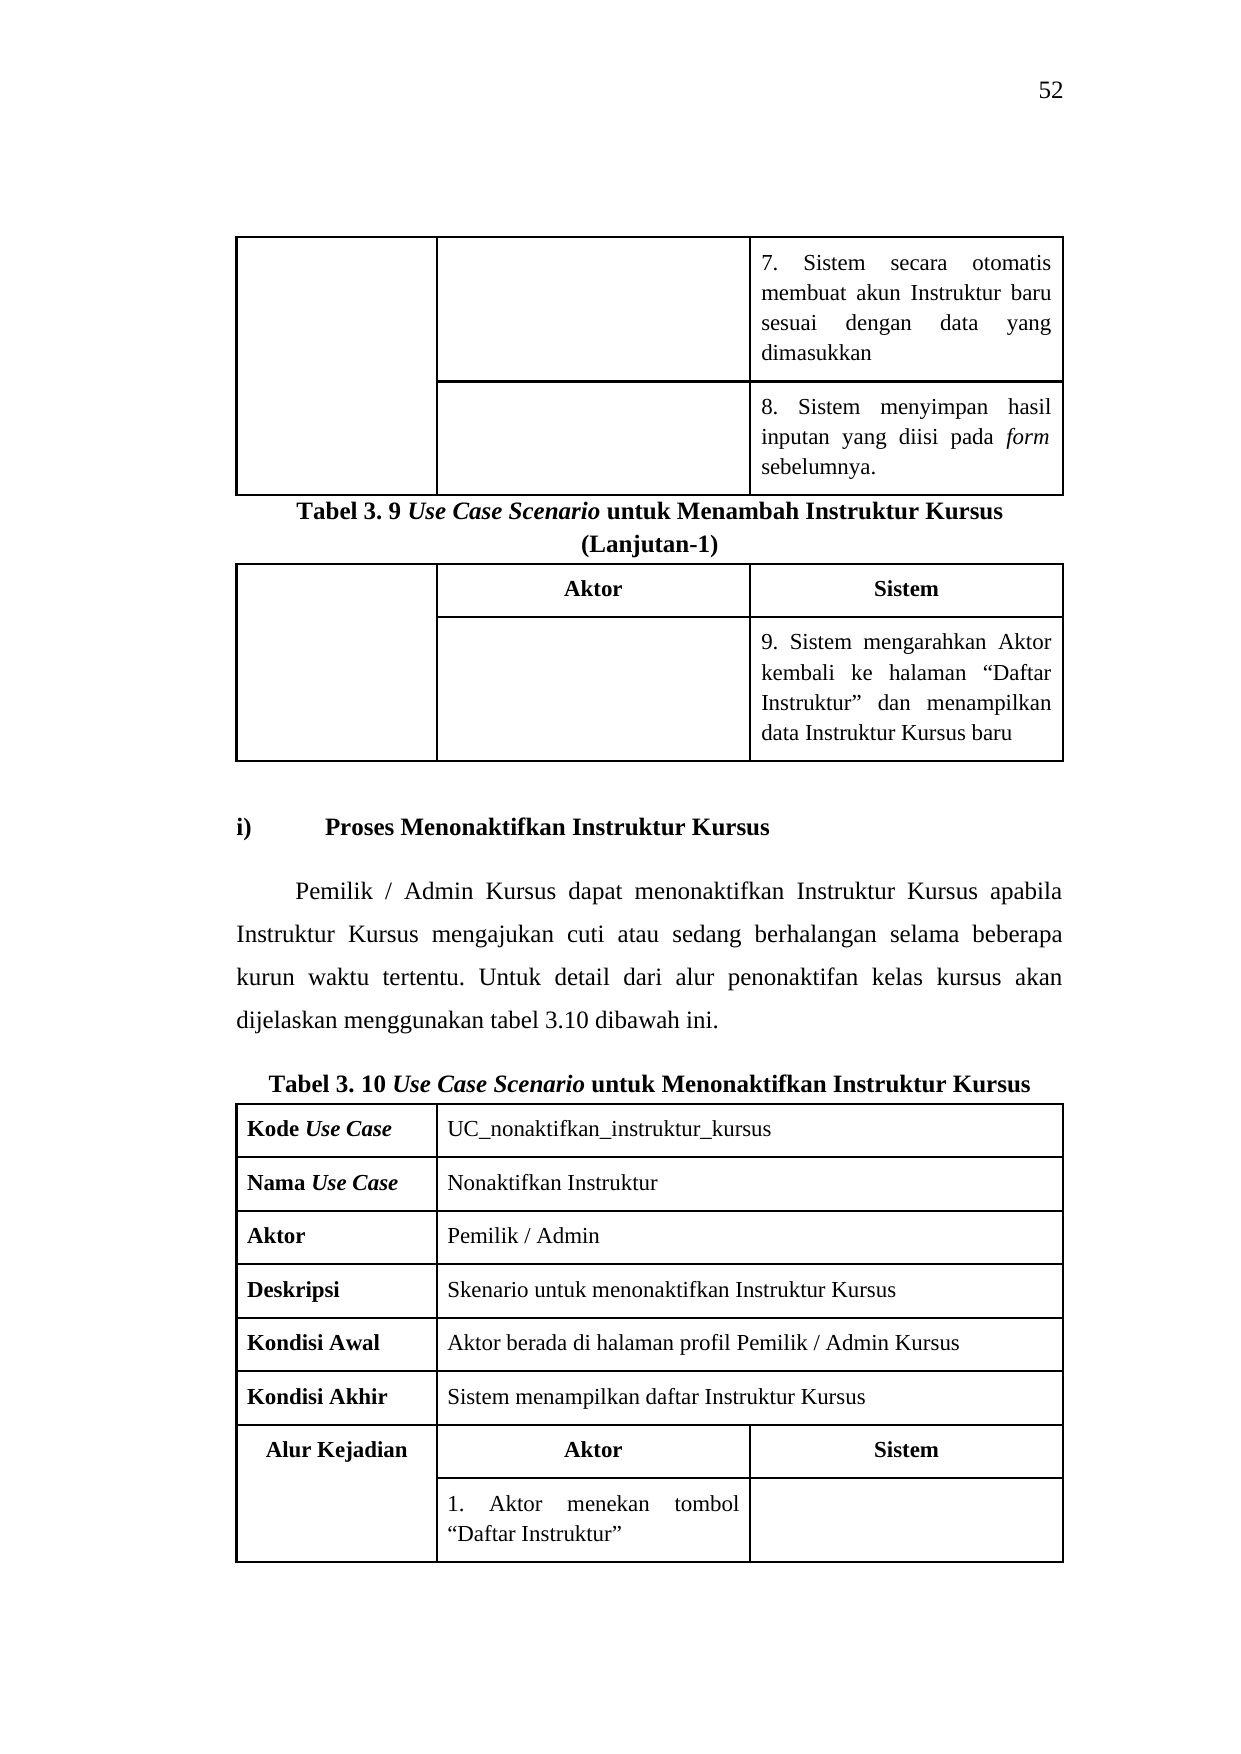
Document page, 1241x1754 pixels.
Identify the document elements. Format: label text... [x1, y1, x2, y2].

table_cell Sistem menampilkan daftar Instruktur Kursus [438, 1372, 1062, 1424]
table_cell [438, 238, 749, 380]
table_header Aktor [438, 565, 749, 616]
table_cell Nama Use Case [238, 1158, 436, 1209]
table_cell 9. Sistem mengarahkan Aktor kembali ke halaman “Daftar Instruktur” dan menampilkan data Instruktur Kursus baru [751, 618, 1062, 760]
table_cell 8. Sistem menyimpan hasil inputan yang diisi pada form sebelumnya. [751, 383, 1062, 494]
table_cell Aktor [438, 1426, 749, 1477]
table_cell Nonaktifkan Instruktur [438, 1158, 1062, 1209]
text Tabel 3. Use Case Scenario untuk Menonaktifkan Instruktur Kursus [236, 1069, 1063, 1098]
text Tabel 3. 9 Use Case Scenario untuk Menambah Instruktur Kursus (Lanjutan-1) [236, 496, 1063, 558]
table_cell Kondisi Awal [238, 1319, 436, 1370]
table_cell [438, 618, 749, 760]
table_cell [438, 383, 749, 494]
table_cell [751, 1479, 1062, 1561]
table_cell Skenario untuk menonaktifkan Instruktur Kursus [438, 1265, 1062, 1317]
table_cell Alur Kejadian [238, 1426, 436, 1561]
subtitle Proses Menonaktifkan Instruktur Kursus [236, 812, 1063, 841]
table_header Kode Use Case [238, 1105, 436, 1156]
table_cell Deskripsi [238, 1265, 436, 1317]
table_header UC_nonaktifkan_instruktur_kursus [438, 1105, 1062, 1156]
table_cell 1. Aktor menekan tombol “Daftar Instruktur” [438, 1479, 749, 1561]
table_header [238, 565, 436, 760]
table_cell Aktor [238, 1212, 436, 1263]
table_cell Aktor berada di halaman profil Pemilik / Admin Kursus [438, 1319, 1062, 1370]
table_cell Pemilik / Admin [438, 1212, 1062, 1263]
table_cell Kondisi Akhir [238, 1372, 436, 1424]
table_header Sistem [751, 565, 1062, 616]
table_cell 7. Sistem secara otomatis membuat akun Instruktur baru sesuai dengan data yang dimasukkan [751, 238, 1062, 380]
table_cell Sistem [751, 1426, 1062, 1477]
text Pemilik / Admin Kursus dapat menonaktifkan Instruktur Kursus apabila Instruktur Kursus mengajukan cuti atau sedang berhalangan selama beberapa kurun waktu tertentu. Untuk detail dari alur penonaktifan kelas kursus akan dijelaskan menggunakan tabel 3.10 dibawah ini. [236, 876, 1063, 1034]
